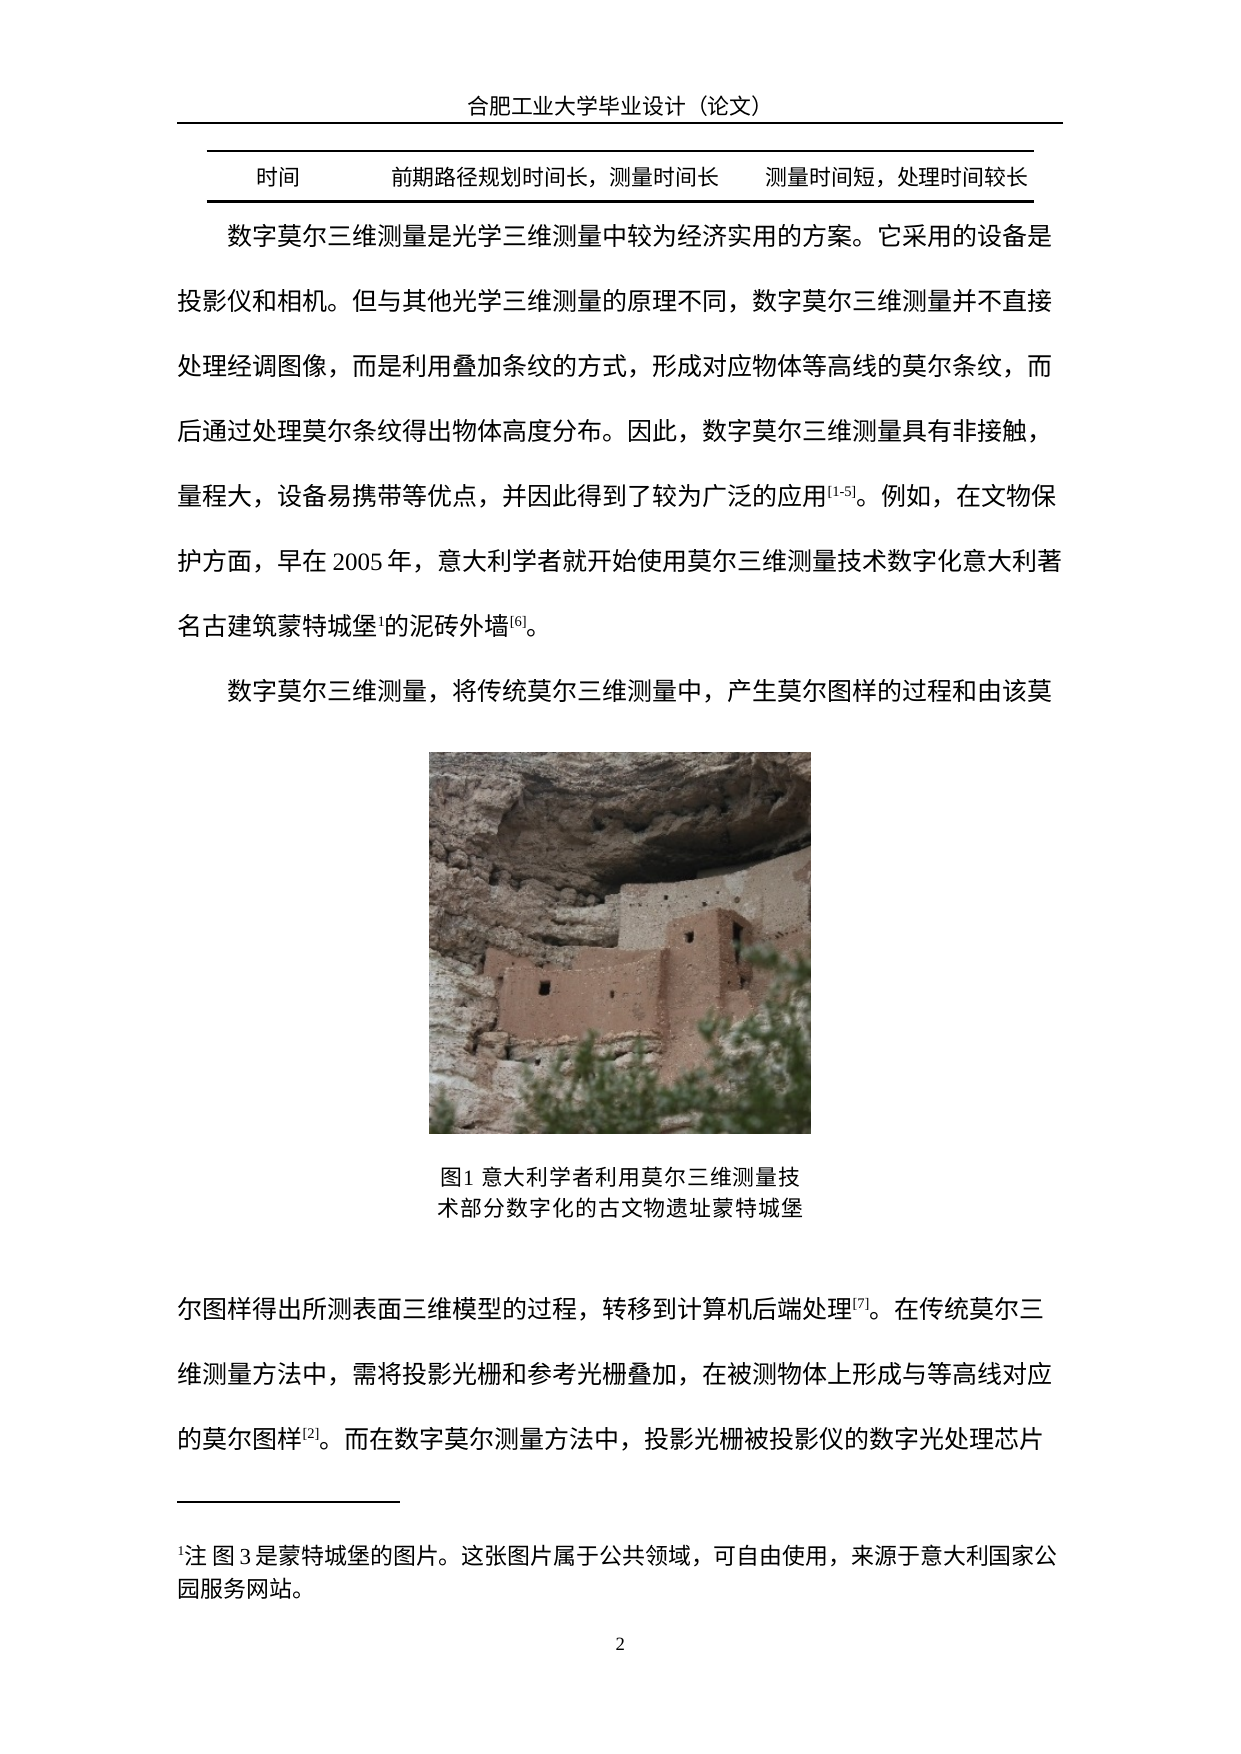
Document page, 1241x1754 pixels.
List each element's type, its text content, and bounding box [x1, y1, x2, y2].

text 数字莫尔三维测量是光学三维测量中较为经济实用的方案。它采用的设备是投影仪和相机。但与其他光学三维测量的原理不同，数字莫尔三维测量并不直接处理经调图像，而是利用叠加条纹的方式，形成对应物体等高线的莫尔条纹，而后通过处理莫尔条纹得出物体高度分布。因此，数字莫尔三维测量具有非接触，量程大，设备易携带等优点，并因此得到了较为广泛的应用[1-5]。例如，在文物保护方面，早在2005年，意大利学者就开始使用莫尔三维测量技术数字化意大利著名古建筑蒙特城堡的泥砖外墙[6]。 [177, 202, 1063, 657]
table_cell 测量时间短，处理时间较长 [760, 152, 1033, 200]
picture [429, 752, 811, 1134]
table_cell 前期路径规划时间长，测量时间长 [350, 152, 760, 200]
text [177, 657, 1063, 1470]
table_cell 时间 [207, 152, 349, 200]
